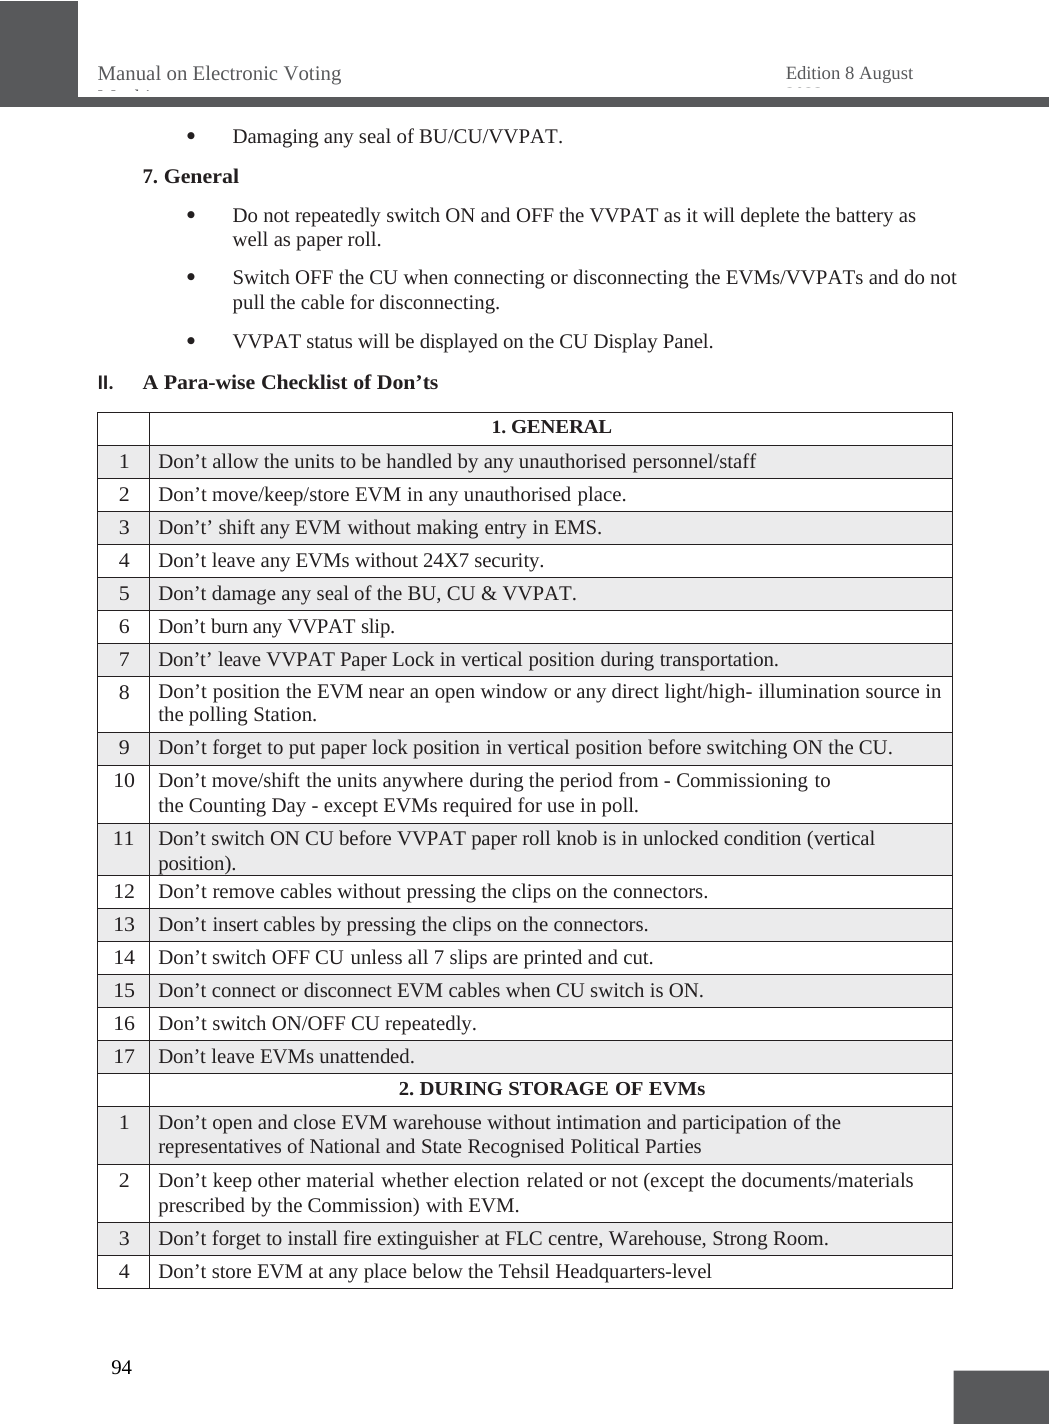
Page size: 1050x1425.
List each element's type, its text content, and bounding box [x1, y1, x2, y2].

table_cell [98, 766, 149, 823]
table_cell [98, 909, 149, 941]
subtitle A Para-wise Checklist of Don’ts [97, 369, 996, 394]
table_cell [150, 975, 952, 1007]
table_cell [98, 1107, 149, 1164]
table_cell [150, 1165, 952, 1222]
list Switch OFF the CU when connecting or disconnecting the EVMs/VVPATs and do not [187, 266, 996, 289]
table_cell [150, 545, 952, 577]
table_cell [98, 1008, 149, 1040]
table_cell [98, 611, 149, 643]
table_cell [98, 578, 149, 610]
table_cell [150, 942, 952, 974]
list VVPAT status will be displayed on the CU Display Panel. [187, 329, 996, 353]
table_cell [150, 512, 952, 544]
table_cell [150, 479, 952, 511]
text pull the cable for disconnecting. [232, 291, 996, 314]
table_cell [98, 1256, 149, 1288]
subtitle General [142, 164, 996, 188]
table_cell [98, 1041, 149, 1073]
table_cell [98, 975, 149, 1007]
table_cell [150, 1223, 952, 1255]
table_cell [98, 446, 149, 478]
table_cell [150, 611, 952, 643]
list Do not repeatedly switch ON and OFF the VVPAT as it will deplete the battery as well as paper roll. [187, 203, 953, 251]
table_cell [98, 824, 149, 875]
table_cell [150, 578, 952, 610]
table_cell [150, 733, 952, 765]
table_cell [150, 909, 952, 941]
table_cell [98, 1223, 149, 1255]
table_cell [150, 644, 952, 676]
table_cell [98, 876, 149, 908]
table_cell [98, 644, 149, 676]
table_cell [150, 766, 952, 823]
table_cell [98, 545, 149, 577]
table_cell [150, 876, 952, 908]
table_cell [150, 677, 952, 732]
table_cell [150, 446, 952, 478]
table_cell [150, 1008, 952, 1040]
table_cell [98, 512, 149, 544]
list Damaging any seal of BU/CU/VVPAT. [187, 124, 996, 148]
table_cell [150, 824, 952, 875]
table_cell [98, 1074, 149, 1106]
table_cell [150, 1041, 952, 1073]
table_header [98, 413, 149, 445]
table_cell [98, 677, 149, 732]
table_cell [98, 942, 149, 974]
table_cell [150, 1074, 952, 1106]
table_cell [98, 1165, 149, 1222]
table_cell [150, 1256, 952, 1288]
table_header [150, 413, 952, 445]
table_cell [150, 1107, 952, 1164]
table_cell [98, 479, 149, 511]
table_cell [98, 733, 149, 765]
